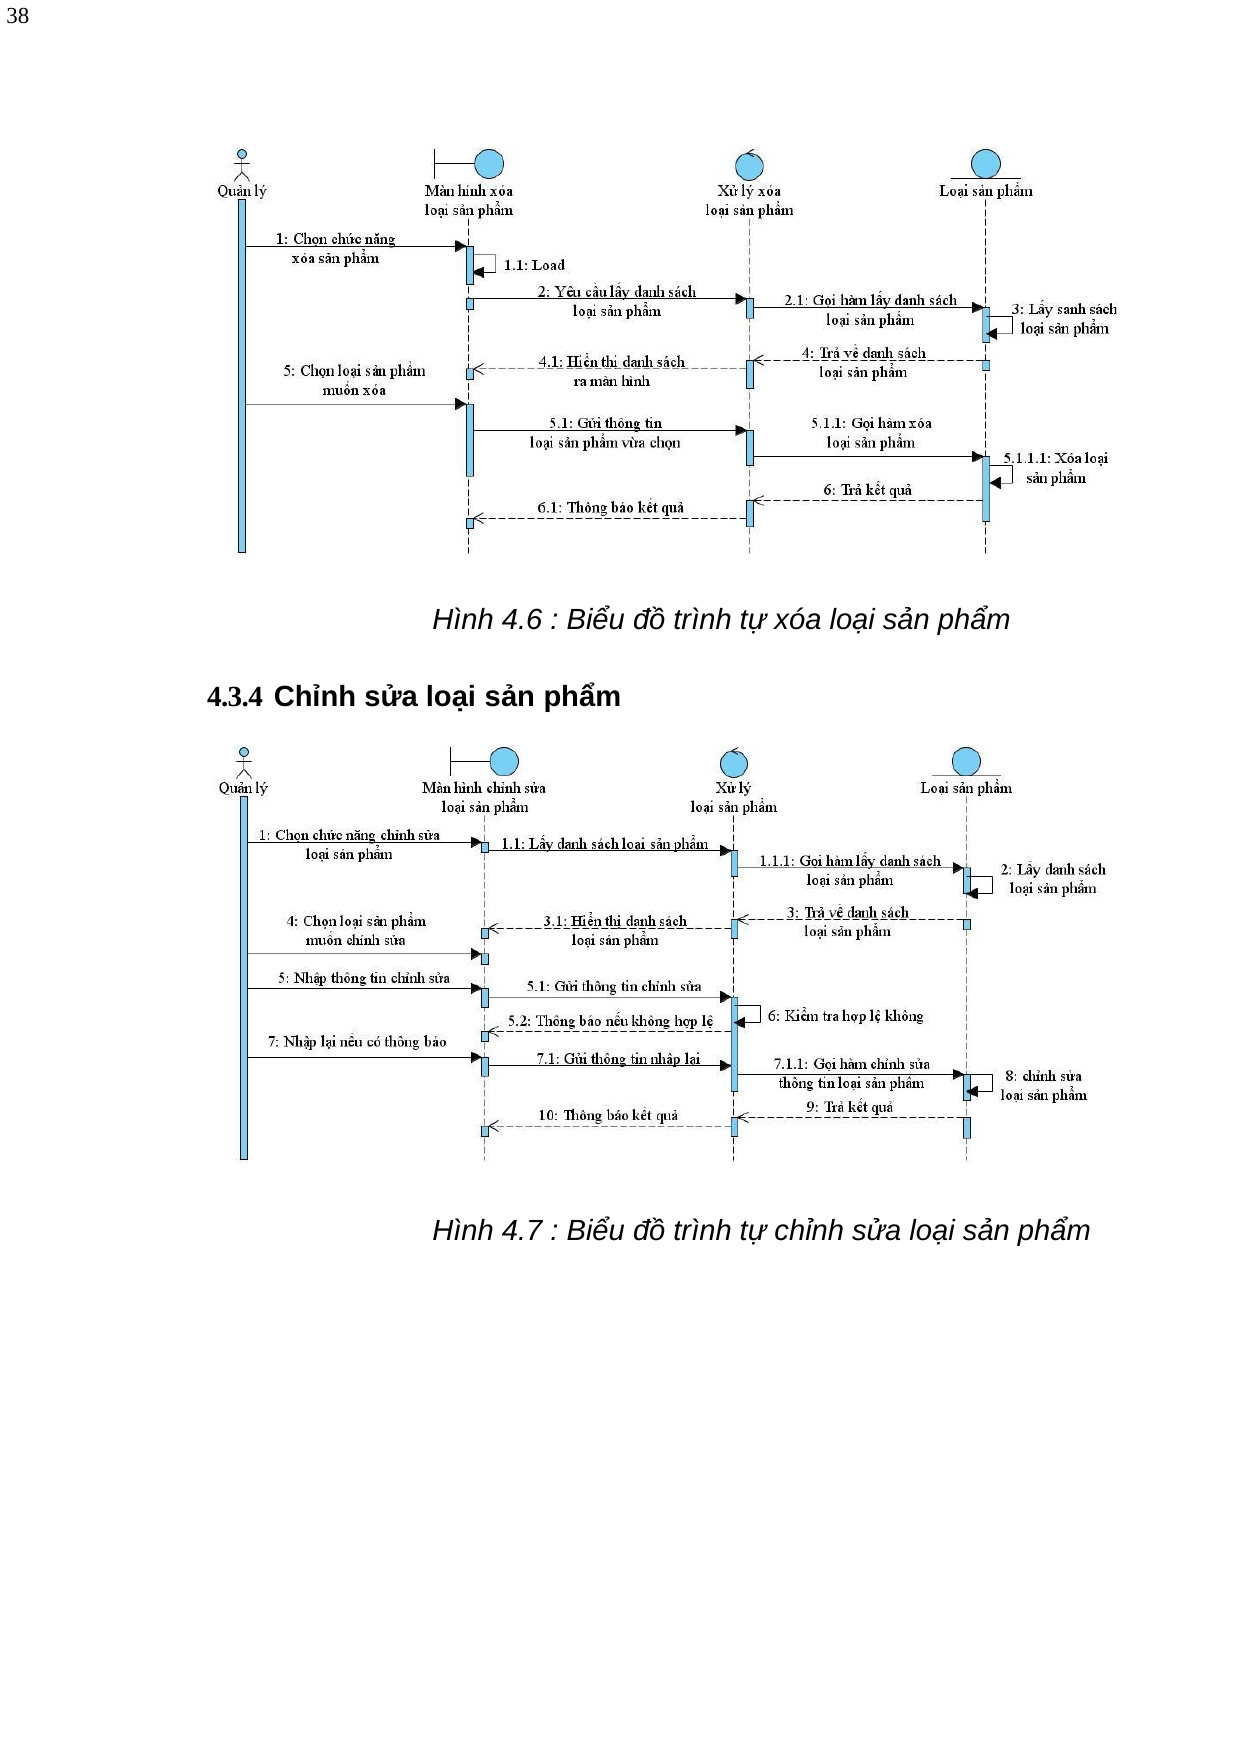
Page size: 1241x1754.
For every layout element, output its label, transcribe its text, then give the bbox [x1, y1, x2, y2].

picture [213, 147, 1117, 555]
picture [213, 745, 1108, 1163]
text Hình 4.7 : Biểu đồ trình tự chỉnh sửa loại sản phẩm [432, 1213, 1240, 1246]
text Hình 4.6 : Biểu đồ trình tự xóa loại sản phẩm [432, 602, 1240, 636]
subtitle Chỉnh sửa loại sản phẩm [207, 679, 1240, 713]
